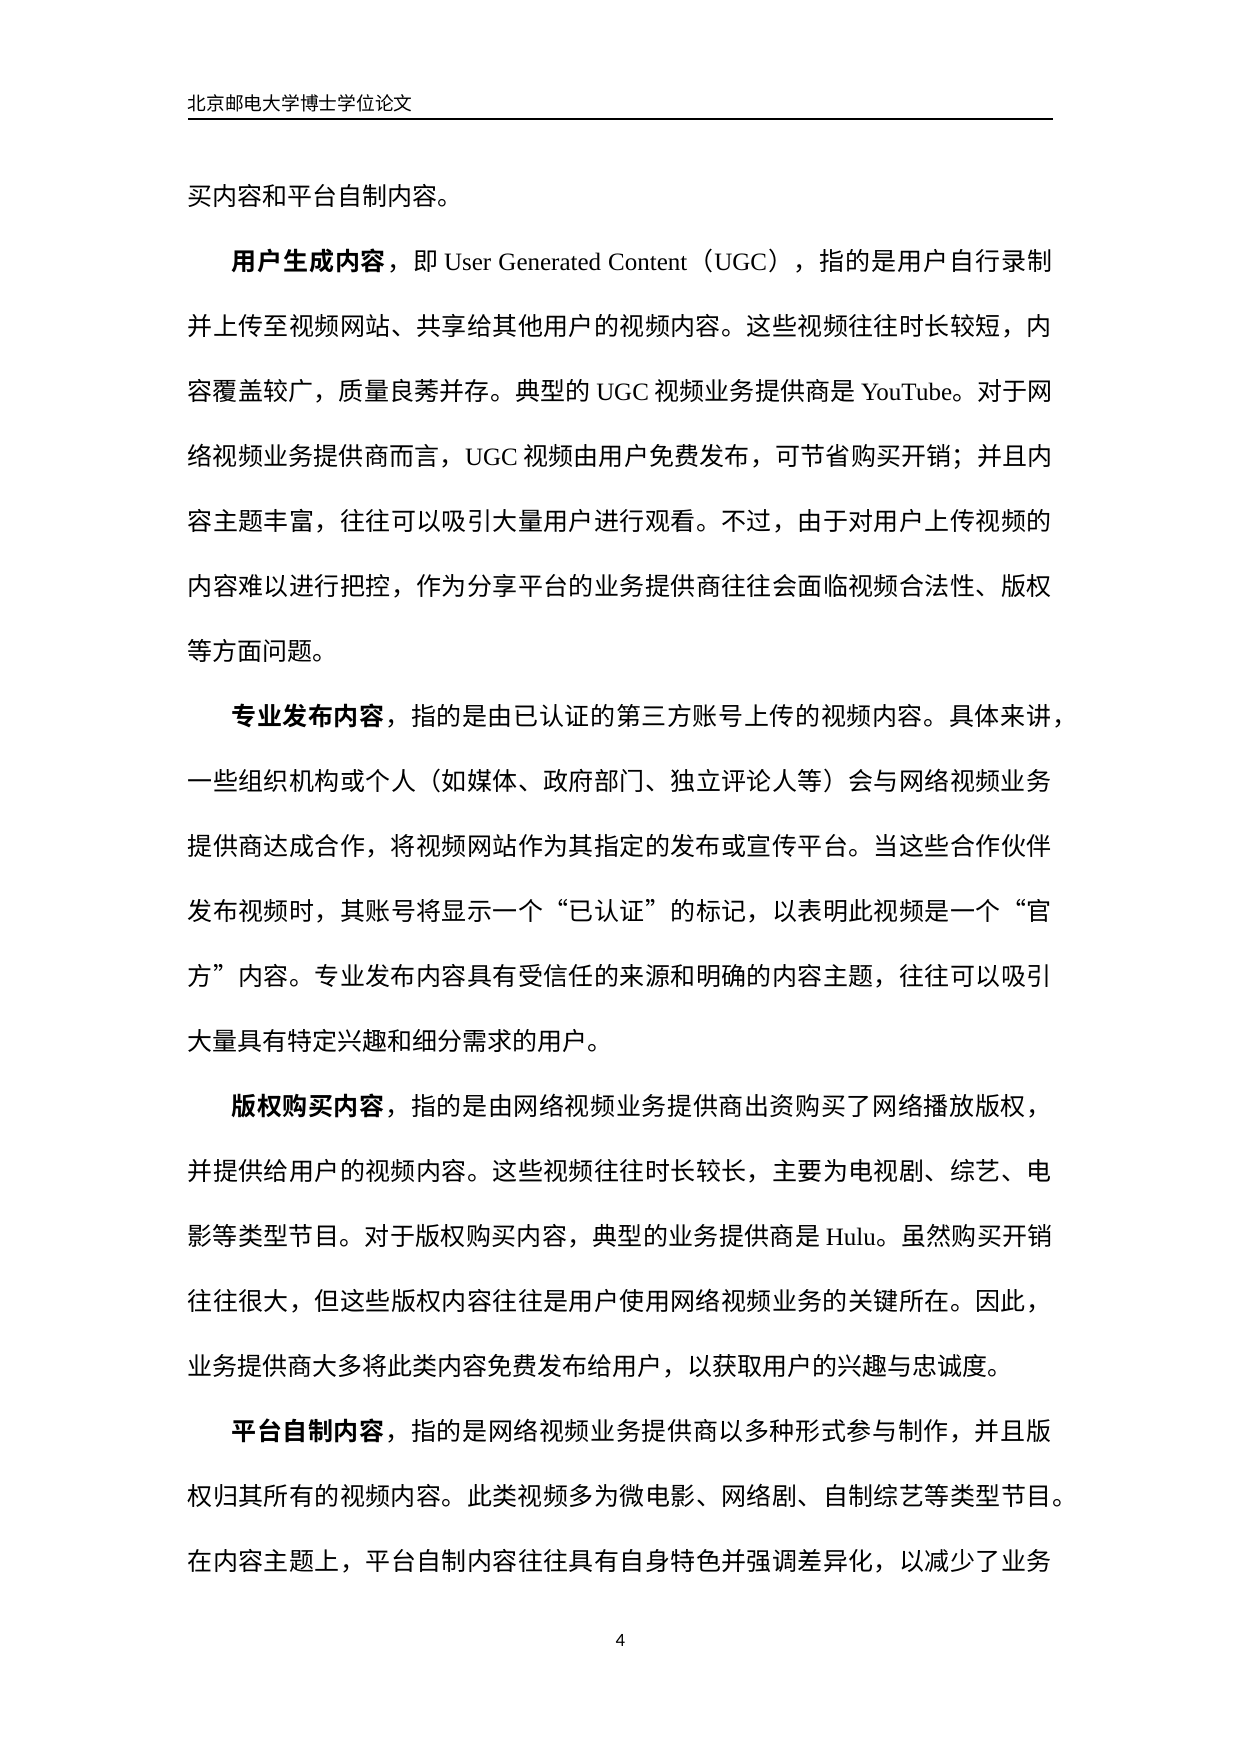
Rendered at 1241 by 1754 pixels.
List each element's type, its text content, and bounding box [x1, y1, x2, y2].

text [187, 162, 1053, 227]
text 用户生成内容，即User Generated Content（UGC），指的是用户自行录制并上传至视频网站、共享给其他用户的视频内容。这些视频往往时长较短，内容覆盖较广，质量良莠并存。典型的UGC视频业务提供商是YouTube。对于网络视频业务提供商而言，UGC视频由用户免费发布，可节省购买开销；并且内容主题丰富，往往可以吸引大量用户进行观看。不过，由于对用户上传视频的内容难以进行把控，作为分享平台的业务提供商往往会面临视频合法性、版权等方面问题。 [187, 227, 1053, 682]
text 版权购买内容，指的是由网络视频业务提供商出资购买了网络播放版权，并提供给用户的视频内容。这些视频往往时长较长，主要为电视剧、综艺、电影等类型节目。对于版权购买内容，典型的业务提供商是Hulu。虽然购买开销往往很大，但这些版权内容往往是用户使用网络视频业务的关键所在。因此，业务提供商大多将此类内容免费发布给用户，以获取用户的兴趣与忠诚度。 [187, 1072, 1053, 1397]
text 专业发布内容，指的是由已认证的第三方账号上传的视频内容。具体来讲，一些组织机构或个人（如媒体、政府部门、独立评论人等）会与网络视频业务提供商达成合作，将视频网站作为其指定的发布或宣传平台。当这些合作伙伴发布视频时，其账号将显示一个“已认证”的标记，以表明此视频是一个“官方”内容。专业发布内容具有受信任的来源和明确的内容主题，往往可以吸引大量具有特定兴趣和细分需求的用户。 [187, 682, 1053, 1072]
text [187, 1397, 1053, 1592]
